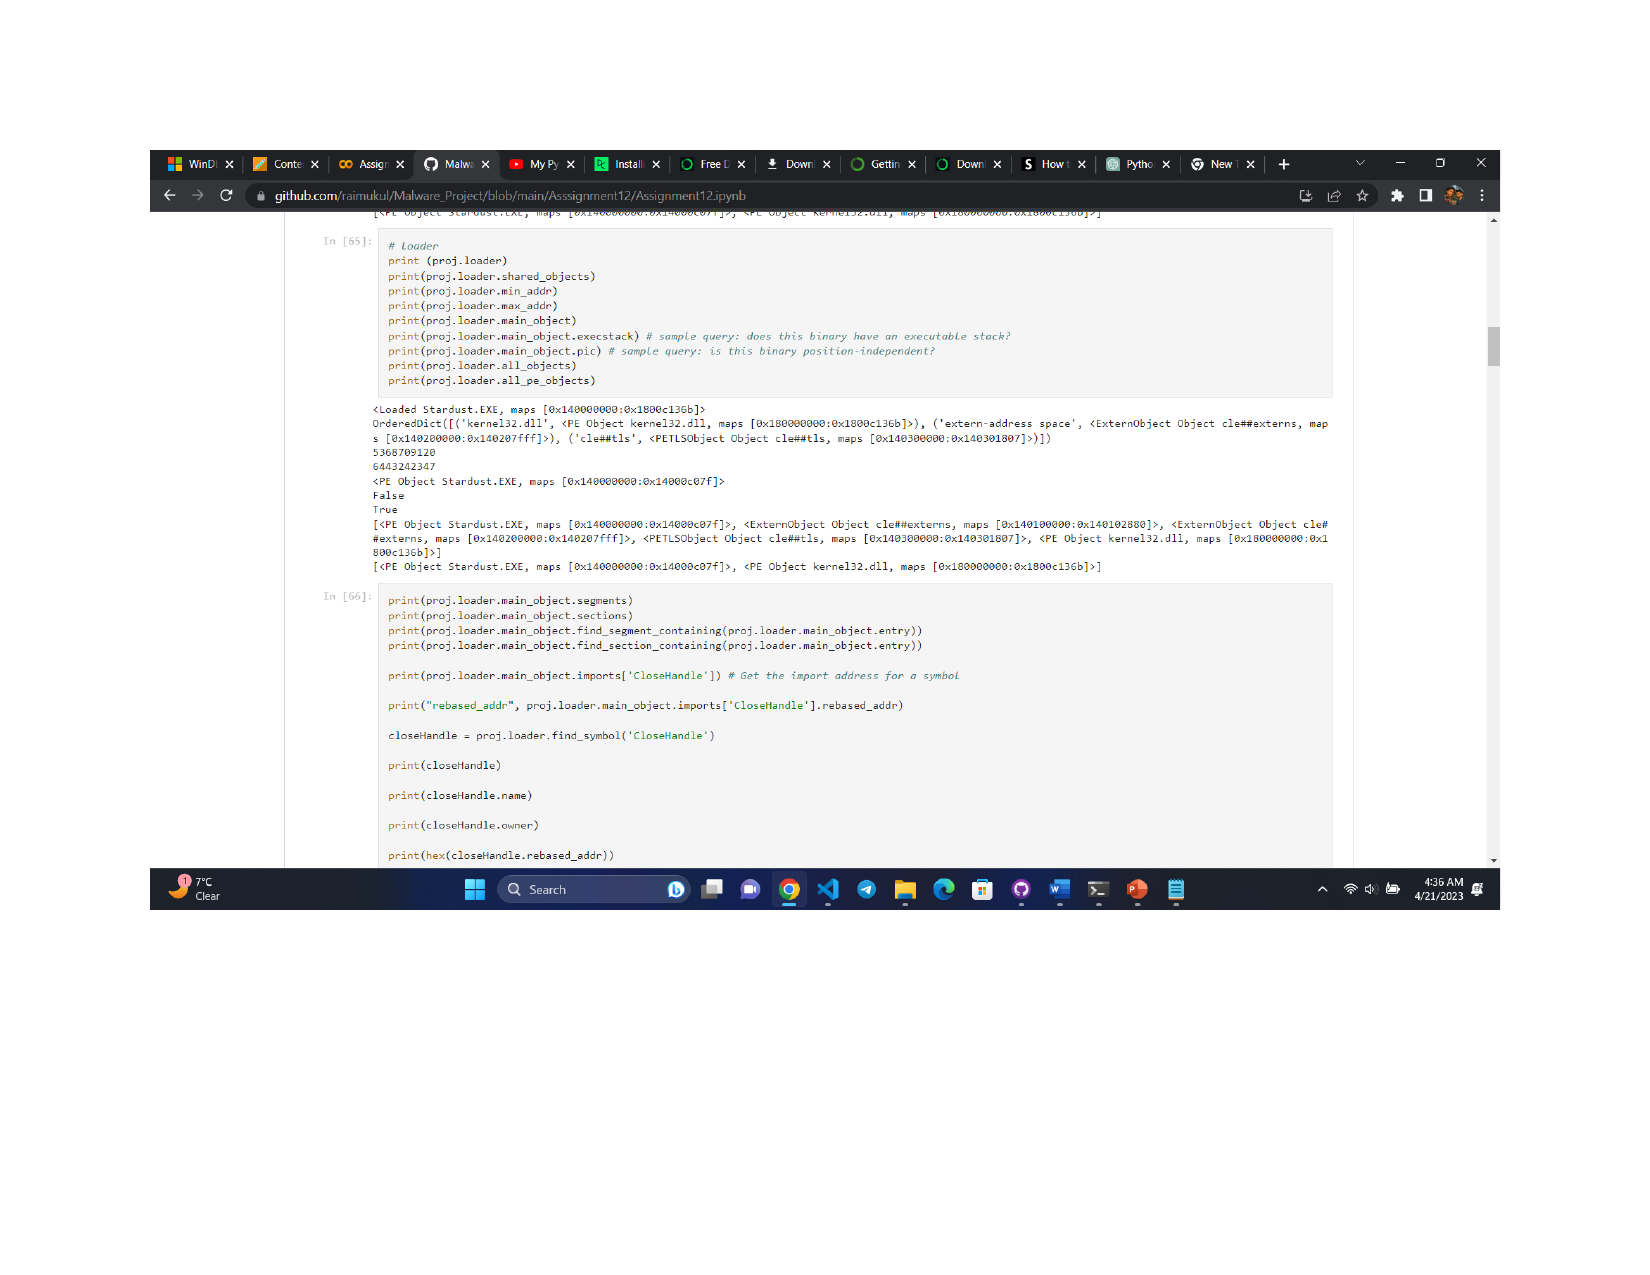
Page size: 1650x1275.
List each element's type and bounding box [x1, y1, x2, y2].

picture [150, 150, 1500, 910]
